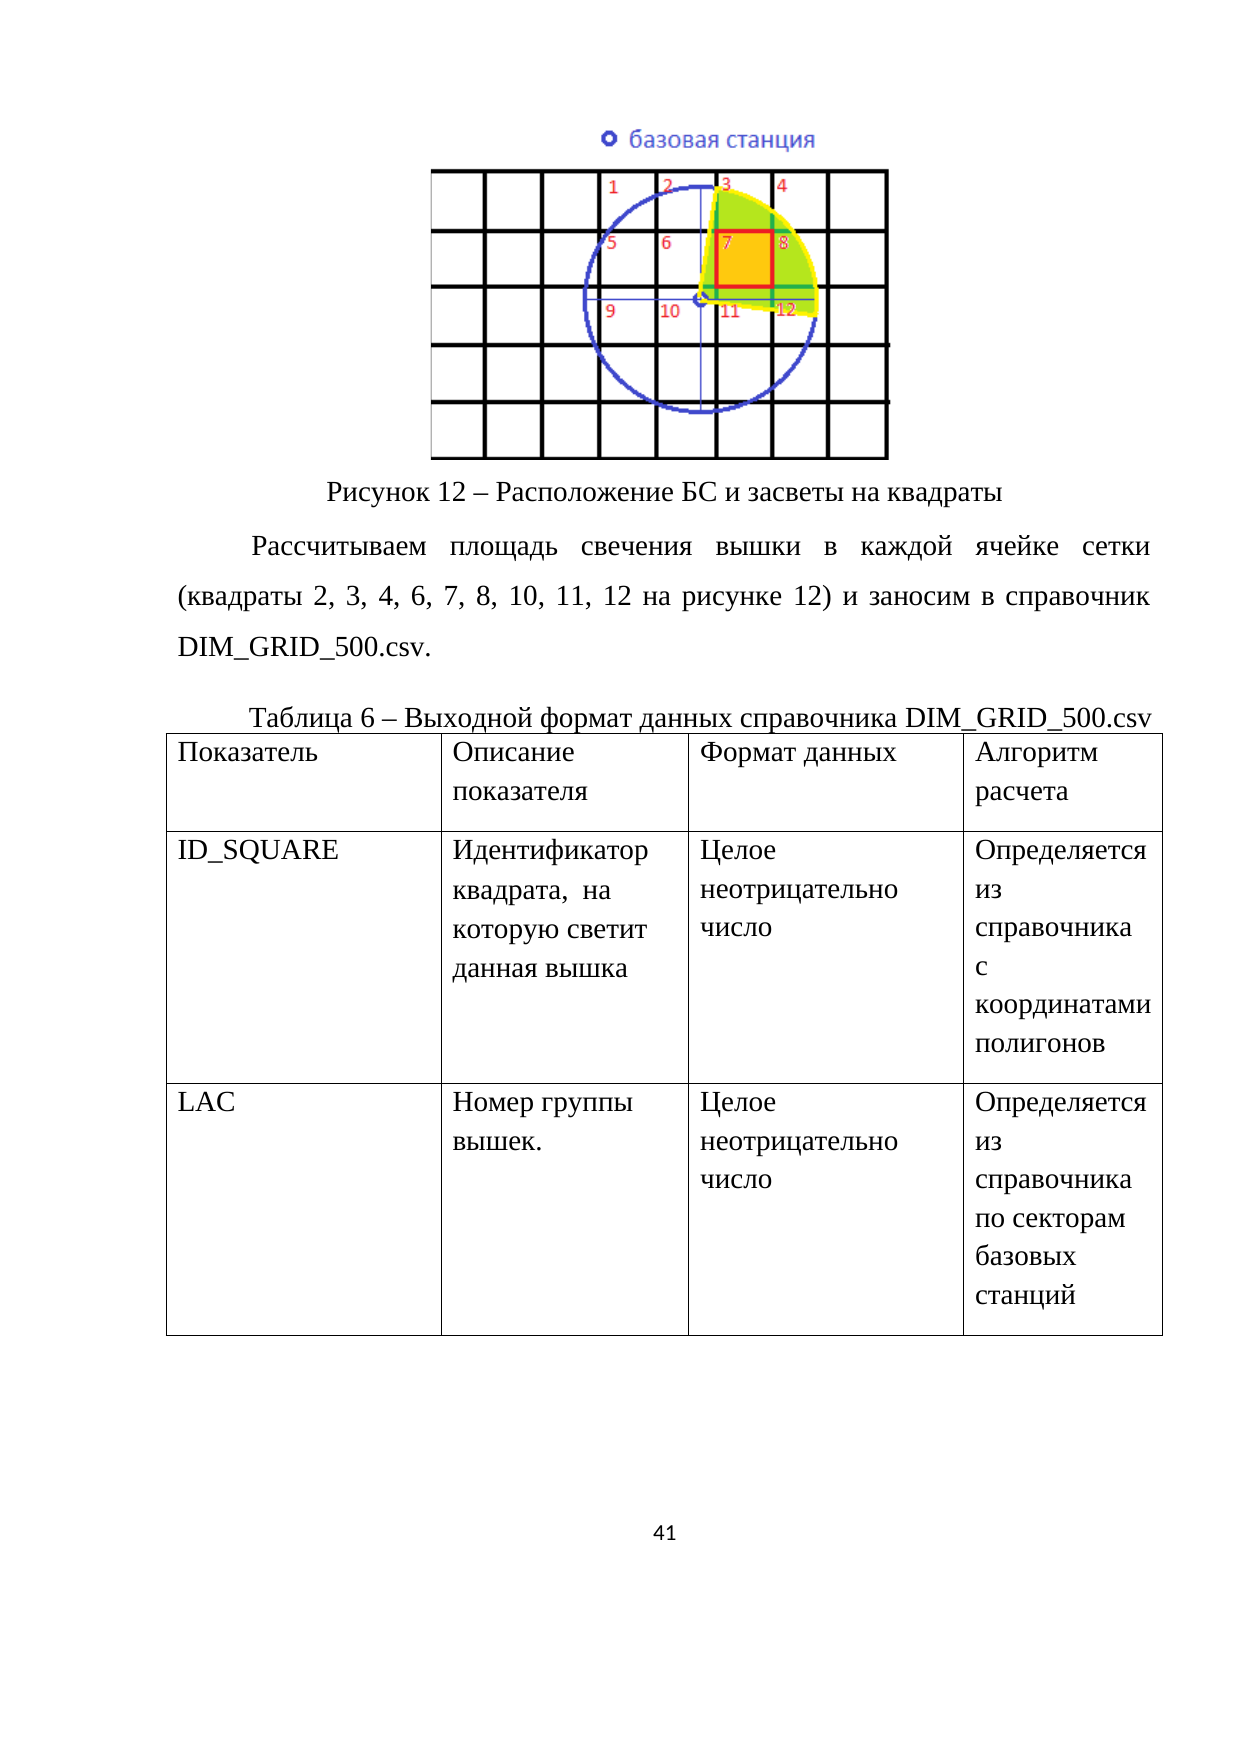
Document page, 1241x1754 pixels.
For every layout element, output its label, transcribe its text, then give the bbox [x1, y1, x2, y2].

text Рассчитываем площадь свечения вышки в каждой ячейке сетки (квадраты 2, 3, 4, 6, 7, 8, 10, 11, 12 на рисунке 12) и заносим в справочник DIM_GRID_500.csv. [177, 528, 1152, 662]
table_header Формат данных [689, 734, 963, 831]
table_cell ID_SQUARE [167, 832, 441, 1083]
table_cell Целое неотрицательно число [689, 1084, 963, 1335]
table_cell Целое неотрицательно число [689, 832, 963, 1083]
text Таблица 6 – Выходной формат данных справочника DIM_GRID_500.csv [177, 700, 1152, 733]
table_header Алгоритм расчета [964, 734, 1162, 831]
table_cell LAC [167, 1084, 441, 1335]
picture [430, 118, 898, 460]
table_cell Идентификатор квадрата, на которую светит данная вышка [442, 832, 688, 1083]
table_header Показатель [167, 734, 441, 831]
table_cell Номер группы вышек. [442, 1084, 688, 1335]
table_header Описание показателя [442, 734, 688, 831]
text Рисунок 12 – Расположение БС и засветы на квадраты [177, 474, 1152, 507]
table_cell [964, 1084, 1162, 1335]
table_cell Определяется из справочника с координатами полигонов [964, 832, 1162, 1083]
